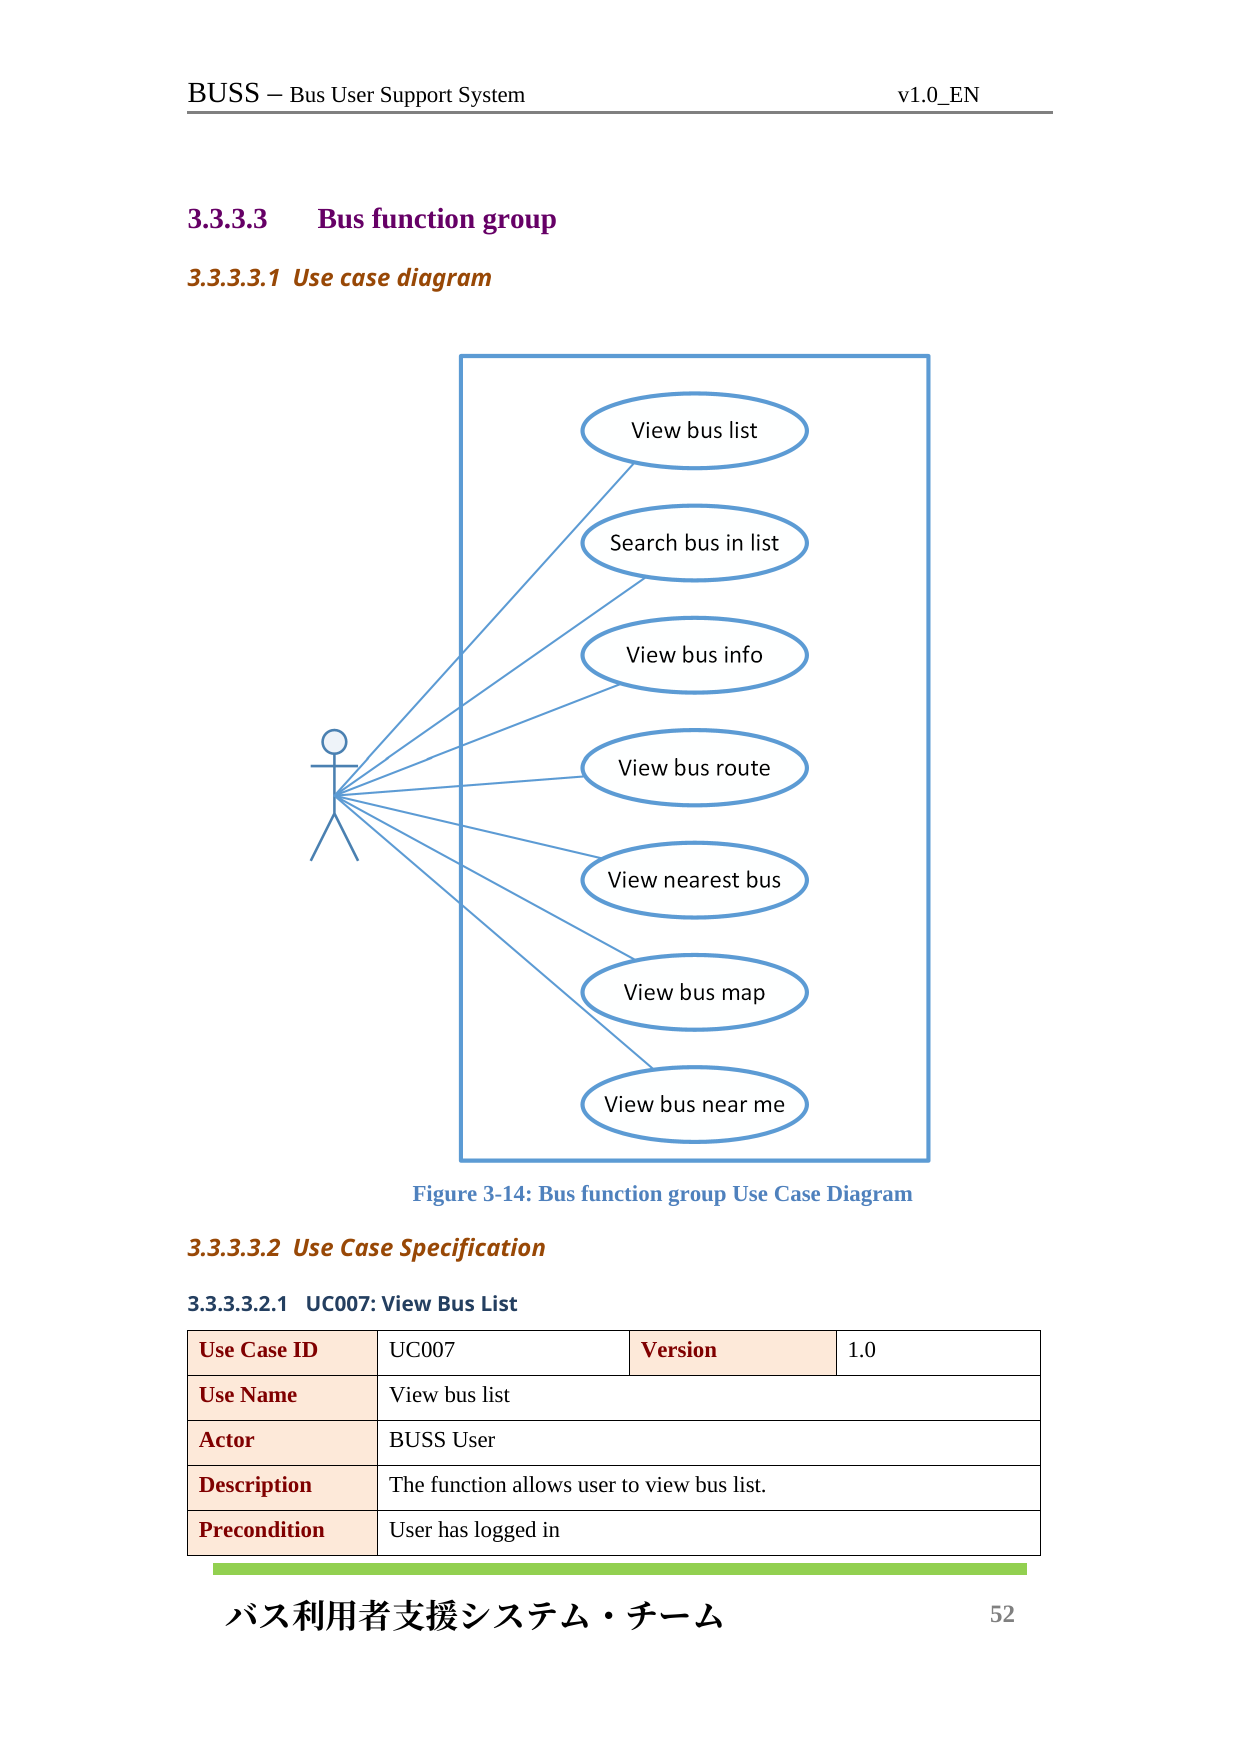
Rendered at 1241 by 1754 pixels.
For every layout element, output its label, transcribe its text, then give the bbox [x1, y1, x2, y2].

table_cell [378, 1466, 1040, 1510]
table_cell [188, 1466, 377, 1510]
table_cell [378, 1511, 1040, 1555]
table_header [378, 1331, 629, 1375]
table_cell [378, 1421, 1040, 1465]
subtitle Use case diagram [187, 260, 1053, 293]
text Figure 3-14: Bus function group Use Case Diagram [337, 1180, 1053, 1207]
subtitle Bus function group [187, 201, 1053, 234]
subtitle Use Case Specification [187, 1231, 1053, 1264]
subtitle UC007: View Bus List [187, 1289, 1053, 1318]
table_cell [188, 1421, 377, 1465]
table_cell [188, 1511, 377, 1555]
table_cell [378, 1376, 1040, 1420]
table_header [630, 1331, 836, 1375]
picture [309, 352, 931, 1164]
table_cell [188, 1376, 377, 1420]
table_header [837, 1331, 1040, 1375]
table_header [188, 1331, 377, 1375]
